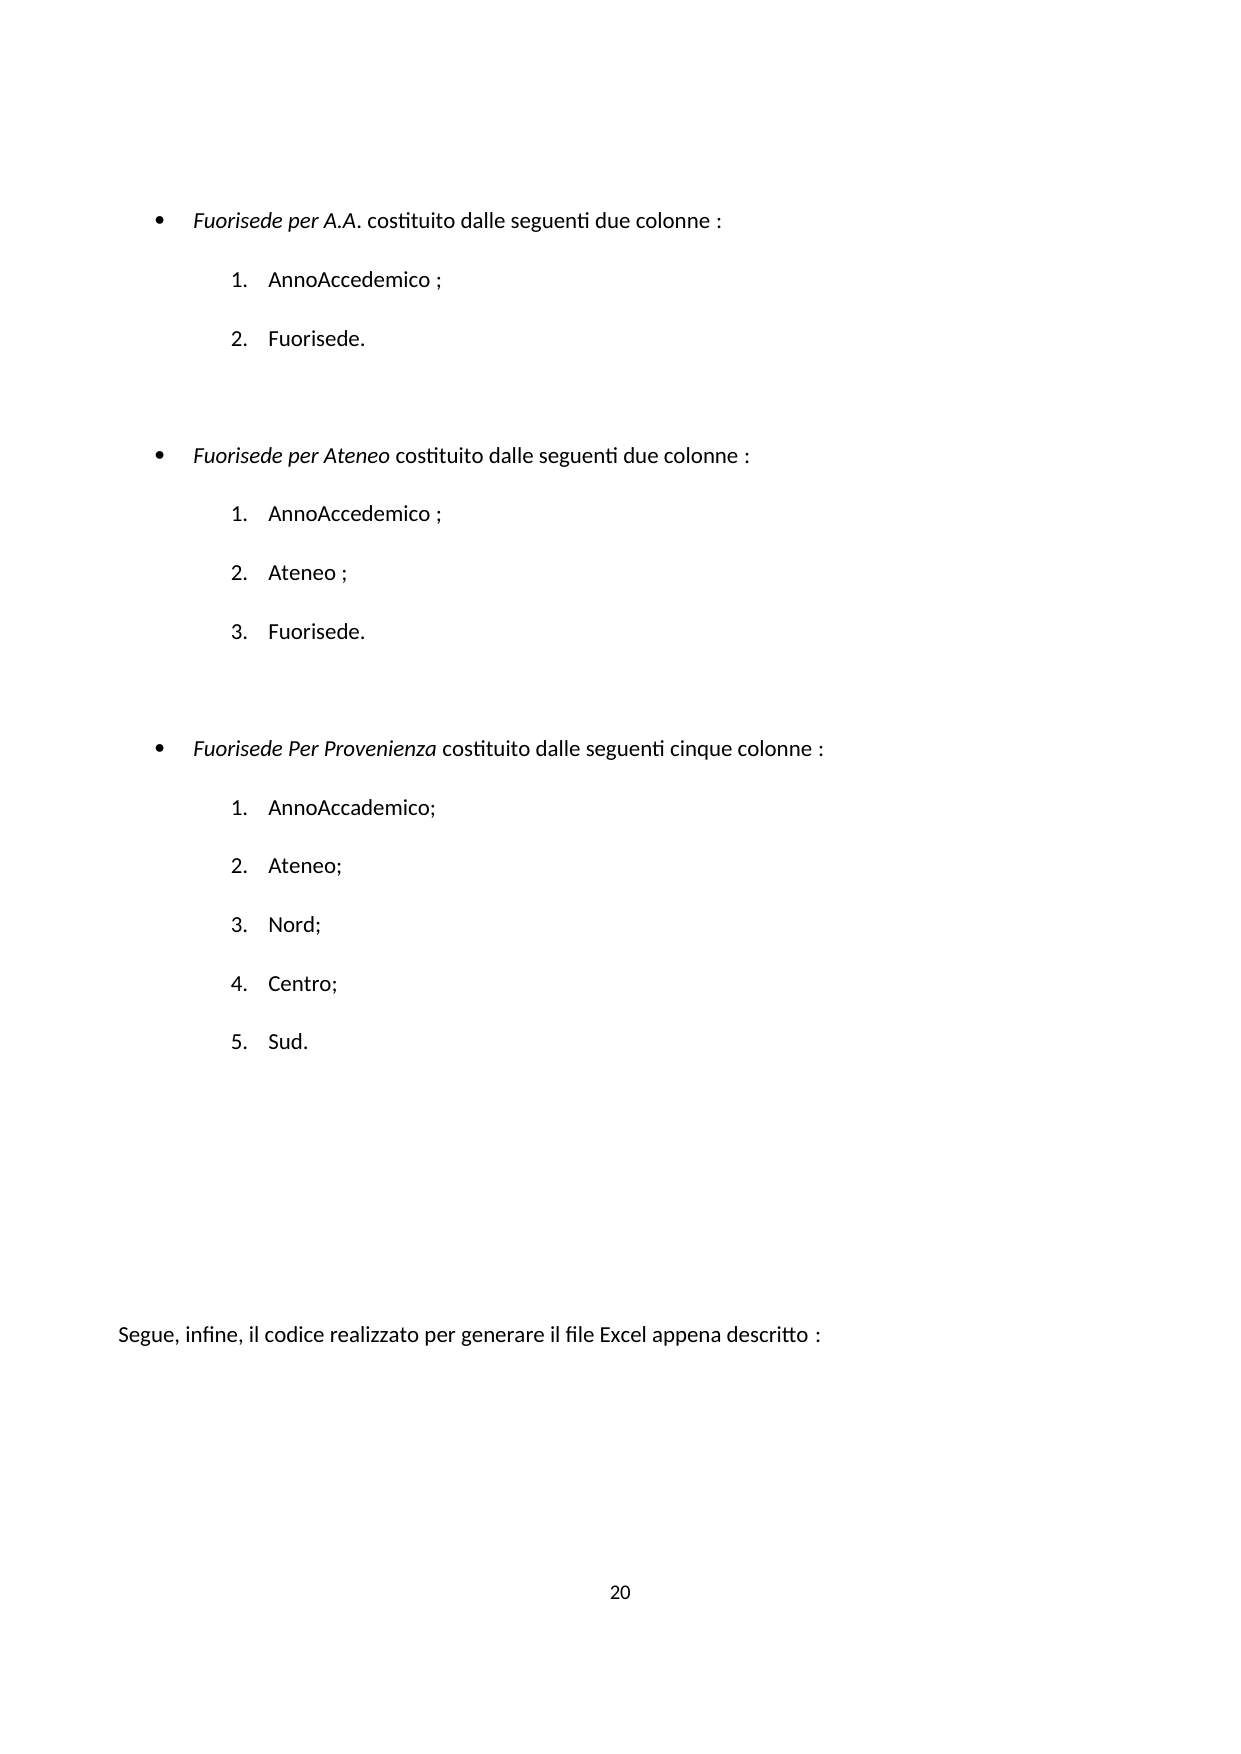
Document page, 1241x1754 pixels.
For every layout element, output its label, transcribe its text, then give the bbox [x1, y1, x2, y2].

list Fuorisede. [231, 324, 1117, 352]
text Segue, infine, il codice realizzato per generare il file Excel appena descritto : [118, 1321, 1117, 1349]
list Ateneo ; [231, 558, 1117, 586]
list Fuorisede per A.A. costituito dalle seguenti due colonne : [156, 206, 1117, 234]
list Fuorisede per Ateneo costituito dalle seguenti due colonne : [156, 441, 1117, 469]
list Fuorisede. [231, 617, 1117, 645]
list Fuorisede Per Provenienza costituito dalle seguenti cinque colonne : [156, 734, 1117, 762]
list AnnoAccedemico ; [231, 499, 1117, 528]
list AnnoAccedemico ; [231, 265, 1117, 293]
list Centro; [231, 969, 1117, 997]
list Sud. [231, 1027, 1117, 1055]
list Ateneo; [231, 851, 1117, 879]
list AnnoAccademico; [231, 793, 1117, 821]
list Nord; [231, 910, 1117, 938]
